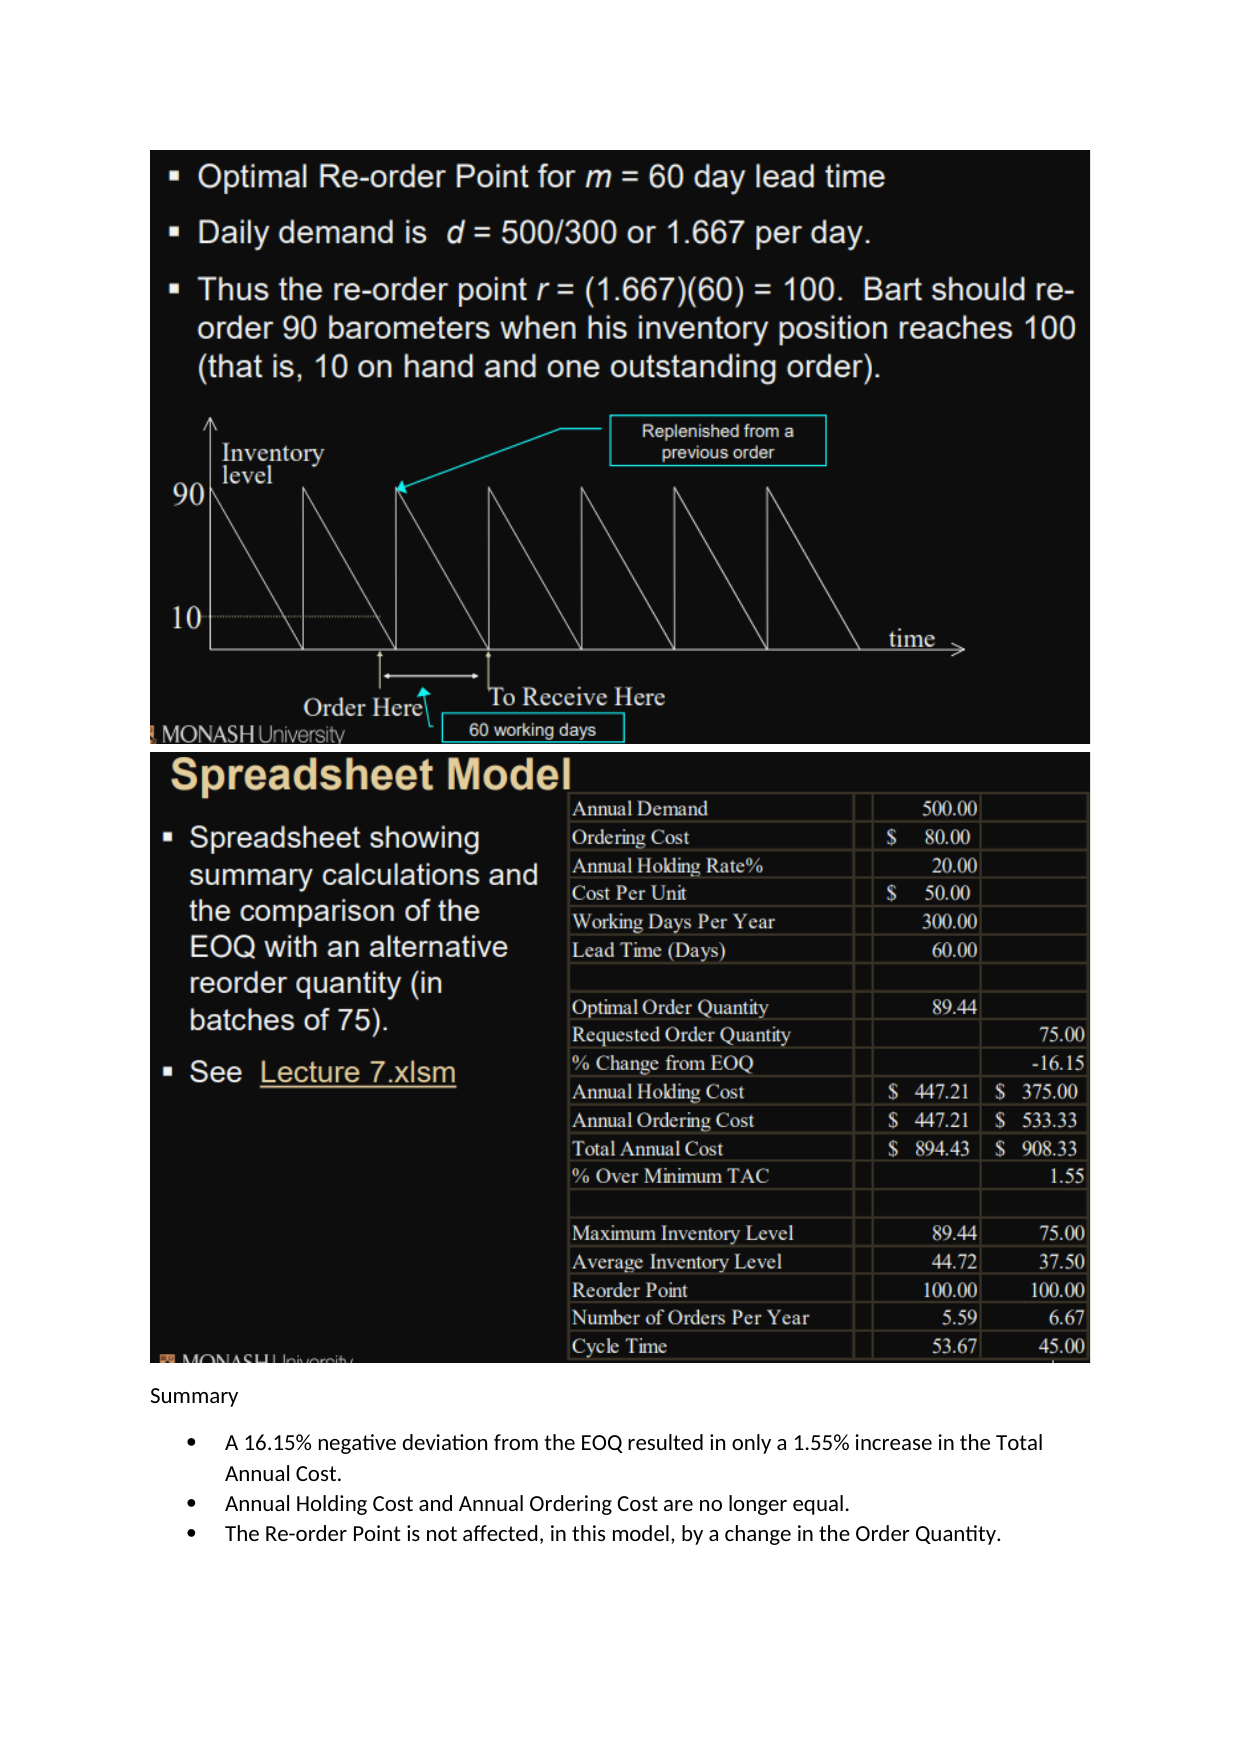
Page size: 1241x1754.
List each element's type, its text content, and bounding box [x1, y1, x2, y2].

picture [150, 752, 1091, 1363]
list A 16.15% negative deviation from the EOQ resulted in only a 1.55% increase in the Total Annual Cost. [187, 1428, 1090, 1487]
list The Re-order Point is not affected, in this model, by a change in the Order Quantity. [187, 1519, 1090, 1547]
text Summary [150, 1382, 1090, 1409]
list Annual Holding Cost and Annual Ordering Cost are no longer equal. [187, 1489, 1090, 1517]
picture [150, 150, 1091, 744]
